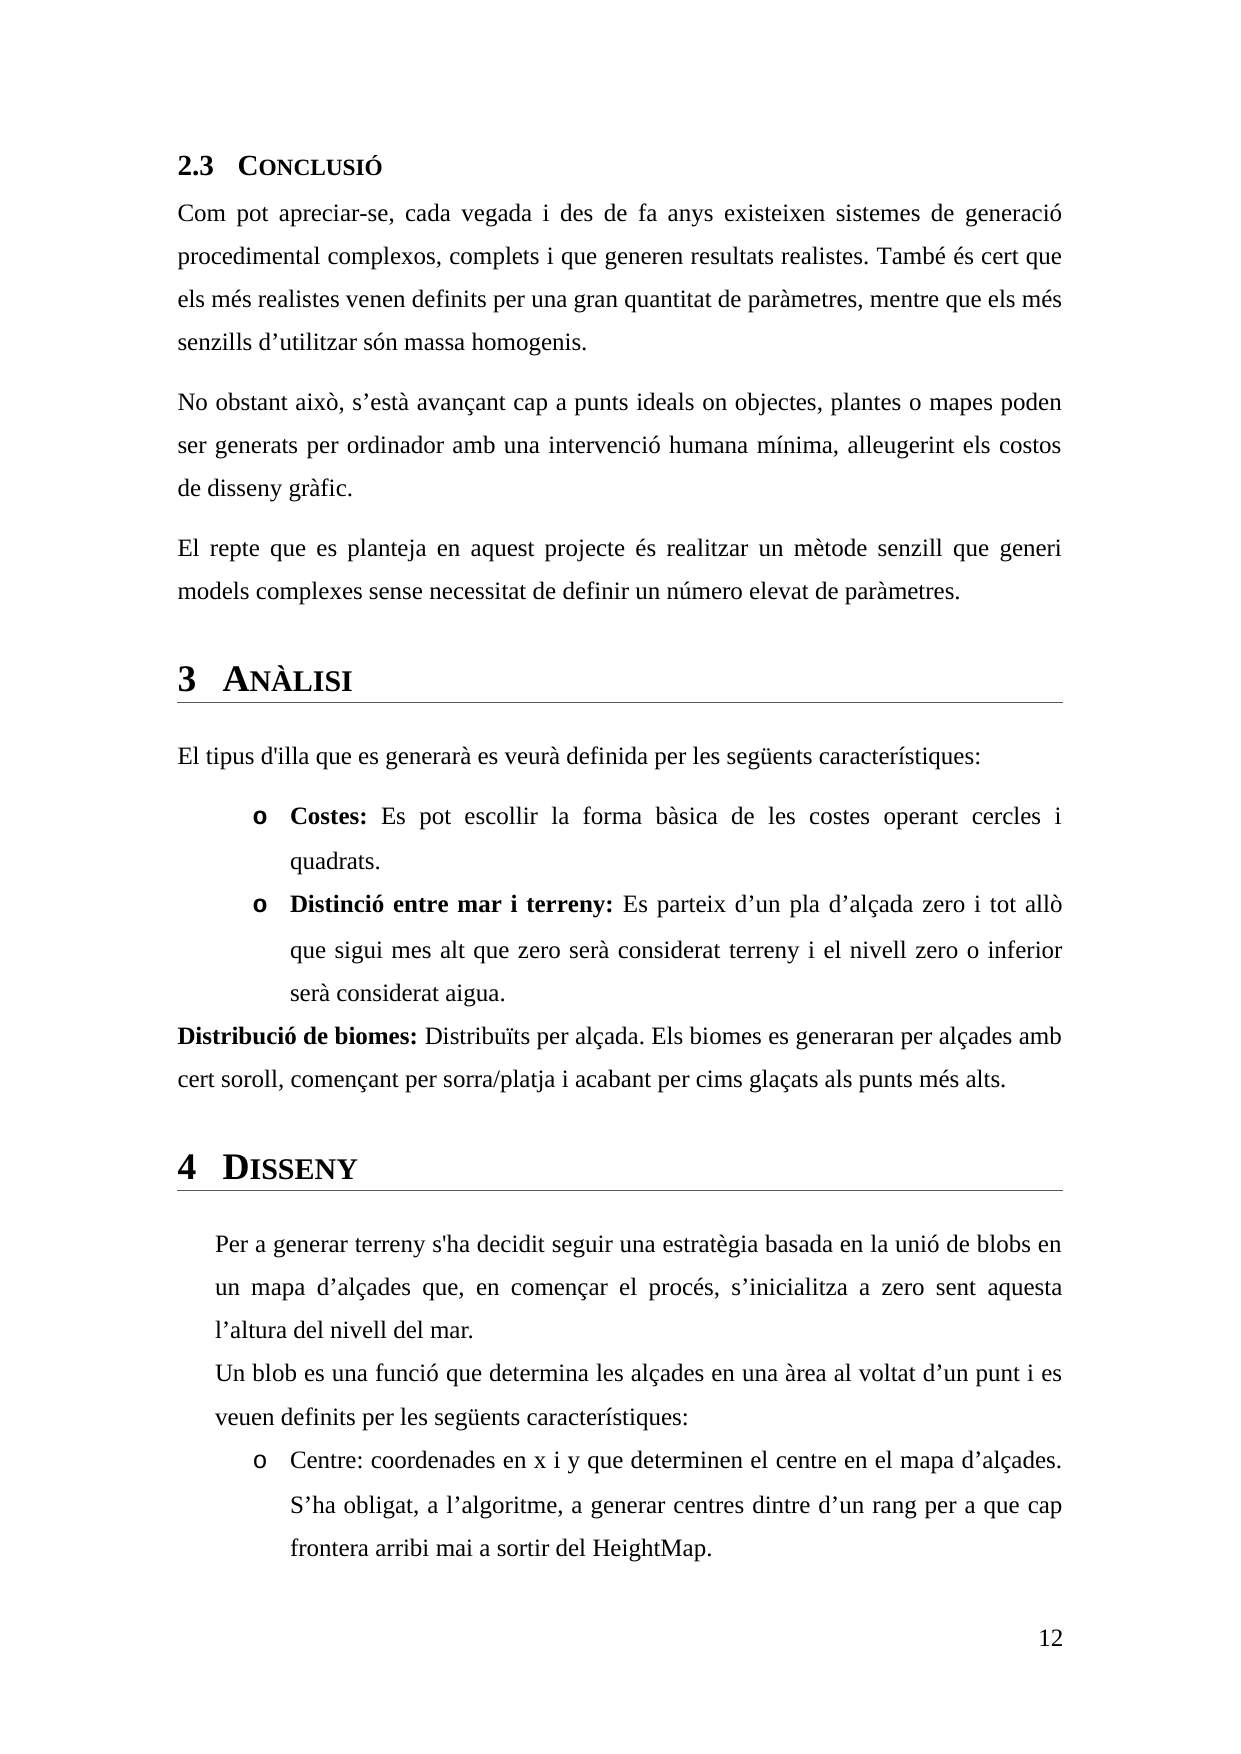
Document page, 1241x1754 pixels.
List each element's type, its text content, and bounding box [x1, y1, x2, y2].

text No obstant això, s’està avançant cap a punts ideals on objectes, plantes o mapes poden ser generats per ordinador amb una intervenció humana mínima, alleugerint els costos de disseny gràfic. [177, 387, 1063, 502]
text El tipus d'illa que es generarà es veurà definida per les següents característiques: [177, 741, 1063, 770]
text Un blob es una funció que determina les alçades en una àrea al voltat d’un punt i es veuen definits per les següents característiques: [215, 1358, 1063, 1430]
list Distribució de biomes: Distribuïts per alçada. Els biomes es generaran per alçades amb cert soroll, començant per sorra/platja i acabant per cims glaçats als punts més alts. [177, 1021, 1063, 1093]
list Centre: coordenades en x i y que determinen el centre en el mapa d’alçades. S’ha obligat, a l’algoritme, a generar centres dintre d’un rang per a que cap frontera arribi mai a sortir del HeightMap. [252, 1445, 1063, 1562]
subtitle Disseny [177, 1145, 1063, 1190]
subtitle Anàlisi [177, 657, 1063, 702]
list Costes: Es pot escollir la forma bàsica de les costes operant cercles i quadrats. [252, 801, 1063, 875]
subtitle Conclusió [177, 148, 1063, 181]
list Distinció entre mar i terreny: Es parteix d’un pla d’alçada zero i tot allò que sigui mes alt que zero serà considerat terreny i el nivell zero o inferior serà considerat aigua. [252, 889, 1063, 1007]
text Per a generar terreny s'ha decidit seguir una estratègia basada en la unió de blobs en un mapa d’alçades que, en començar el procés, s’inicialitza a zero sent aquesta l’altura del nivell del mar. [215, 1229, 1063, 1344]
text El repte que es planteja en aquest projecte és realitzar un mètode senzill que generi models complexes sense necessitat de definir un número elevat de paràmetres. [177, 533, 1063, 605]
text Com pot apreciar-se, cada vegada i des de fa anys existeixen sistemes de generació procedimental complexos, complets i que generen resultats realistes. També és cert que els més realistes venen definits per una gran quantitat de paràmetres, mentre que els més senzills d’utilitzar són massa homogenis. [177, 198, 1063, 356]
